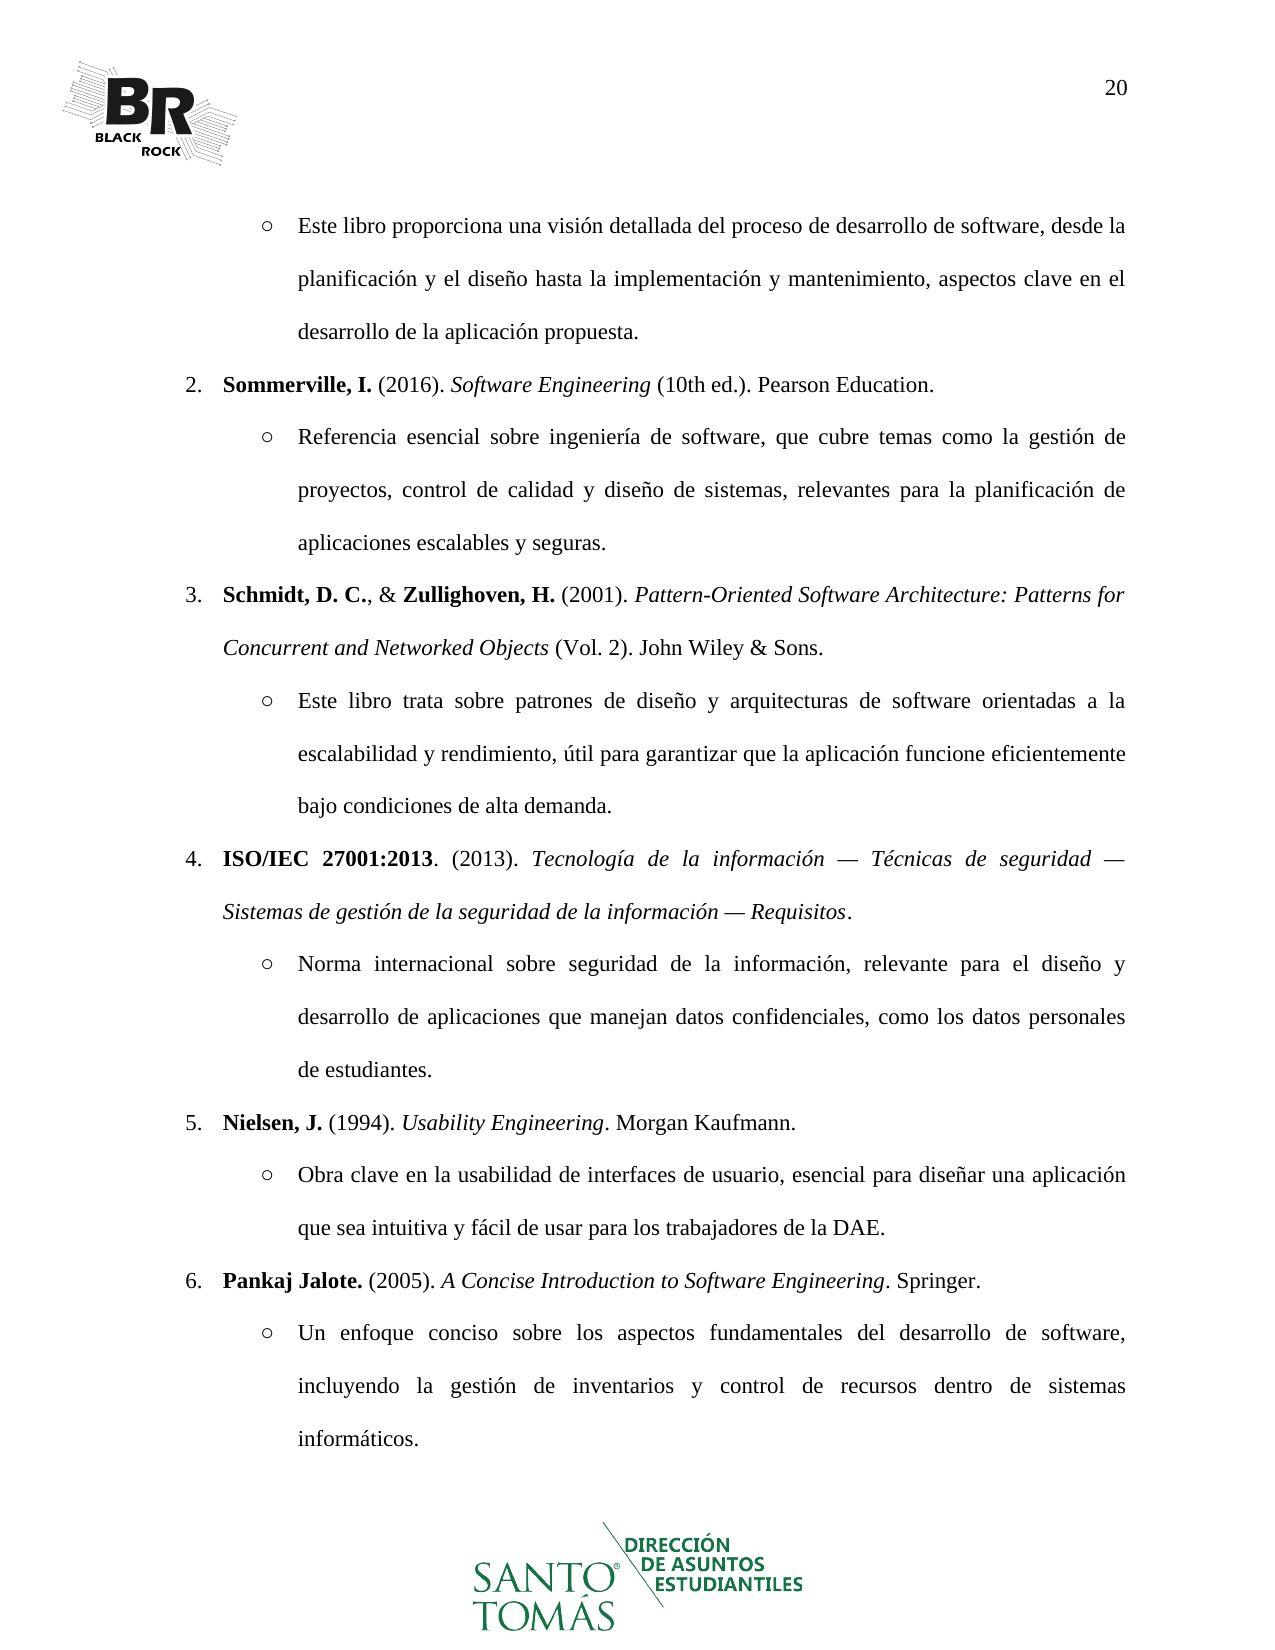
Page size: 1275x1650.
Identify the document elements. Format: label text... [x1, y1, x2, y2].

list Este libro trata sobre patrones de diseño y arquitecturas de software orientadas a la escalabilidad y rendimiento, útil para garantizar que la aplicación funcione eficientemente bajo condiciones de alta demanda. [260, 687, 1127, 819]
list Un enfoque conciso sobre los aspectos fundamentales del desarrollo de software, incluyendo la gestión de inventarios y control de recursos dentro de sistemas informáticos. [260, 1319, 1127, 1451]
list Este libro proporciona una visión detallada del proceso de desarrollo de software, desde la planificación y el diseño hasta la implementación y mantenimiento, aspectos clave en el desarrollo de la aplicación propuesta. [260, 212, 1127, 344]
picture [472, 1522, 803, 1631]
picture [62, 61, 238, 166]
list Schmidt, D. C., & Zullighoven, H. (2001). Pattern-Oriented Software Architecture: Patterns for Concurrent and Networked Objects (Vol. 2). John Wiley & Sons. [185, 581, 1127, 661]
list Norma internacional sobre seguridad de la información, relevante para el diseño y desarrollo de aplicaciones que manejan datos confidenciales, como los datos personales de estudiantes. [260, 950, 1127, 1082]
list Nielsen, J. (1994). Usability Engineering. Morgan Kaufmann. [185, 1108, 1127, 1135]
list Obra clave en la usabilidad de interfaces de usuario, esencial para diseñar una aplicación que sea intuitiva y fácil de usar para los trabajadores de la DAE. [260, 1161, 1127, 1240]
list ISO/IEC 27001:2013. (2013). Tecnología de la información — Técnicas de seguridad — Sistemas de gestión de la seguridad de la información — Requisitos. [185, 845, 1127, 924]
list Referencia esencial sobre ingeniería de software, que cubre temas como la gestión de proyectos, control de calidad y diseño de sistemas, relevantes para la planificación de aplicaciones escalables y seguras. [260, 423, 1127, 555]
list Pankaj Jalote. (2005). A Concise Introduction to Software Engineering. Springer. [185, 1267, 1127, 1293]
list Sommerville, I. (2016). Software Engineering (10th ed.). Pearson Education. [185, 371, 1127, 397]
